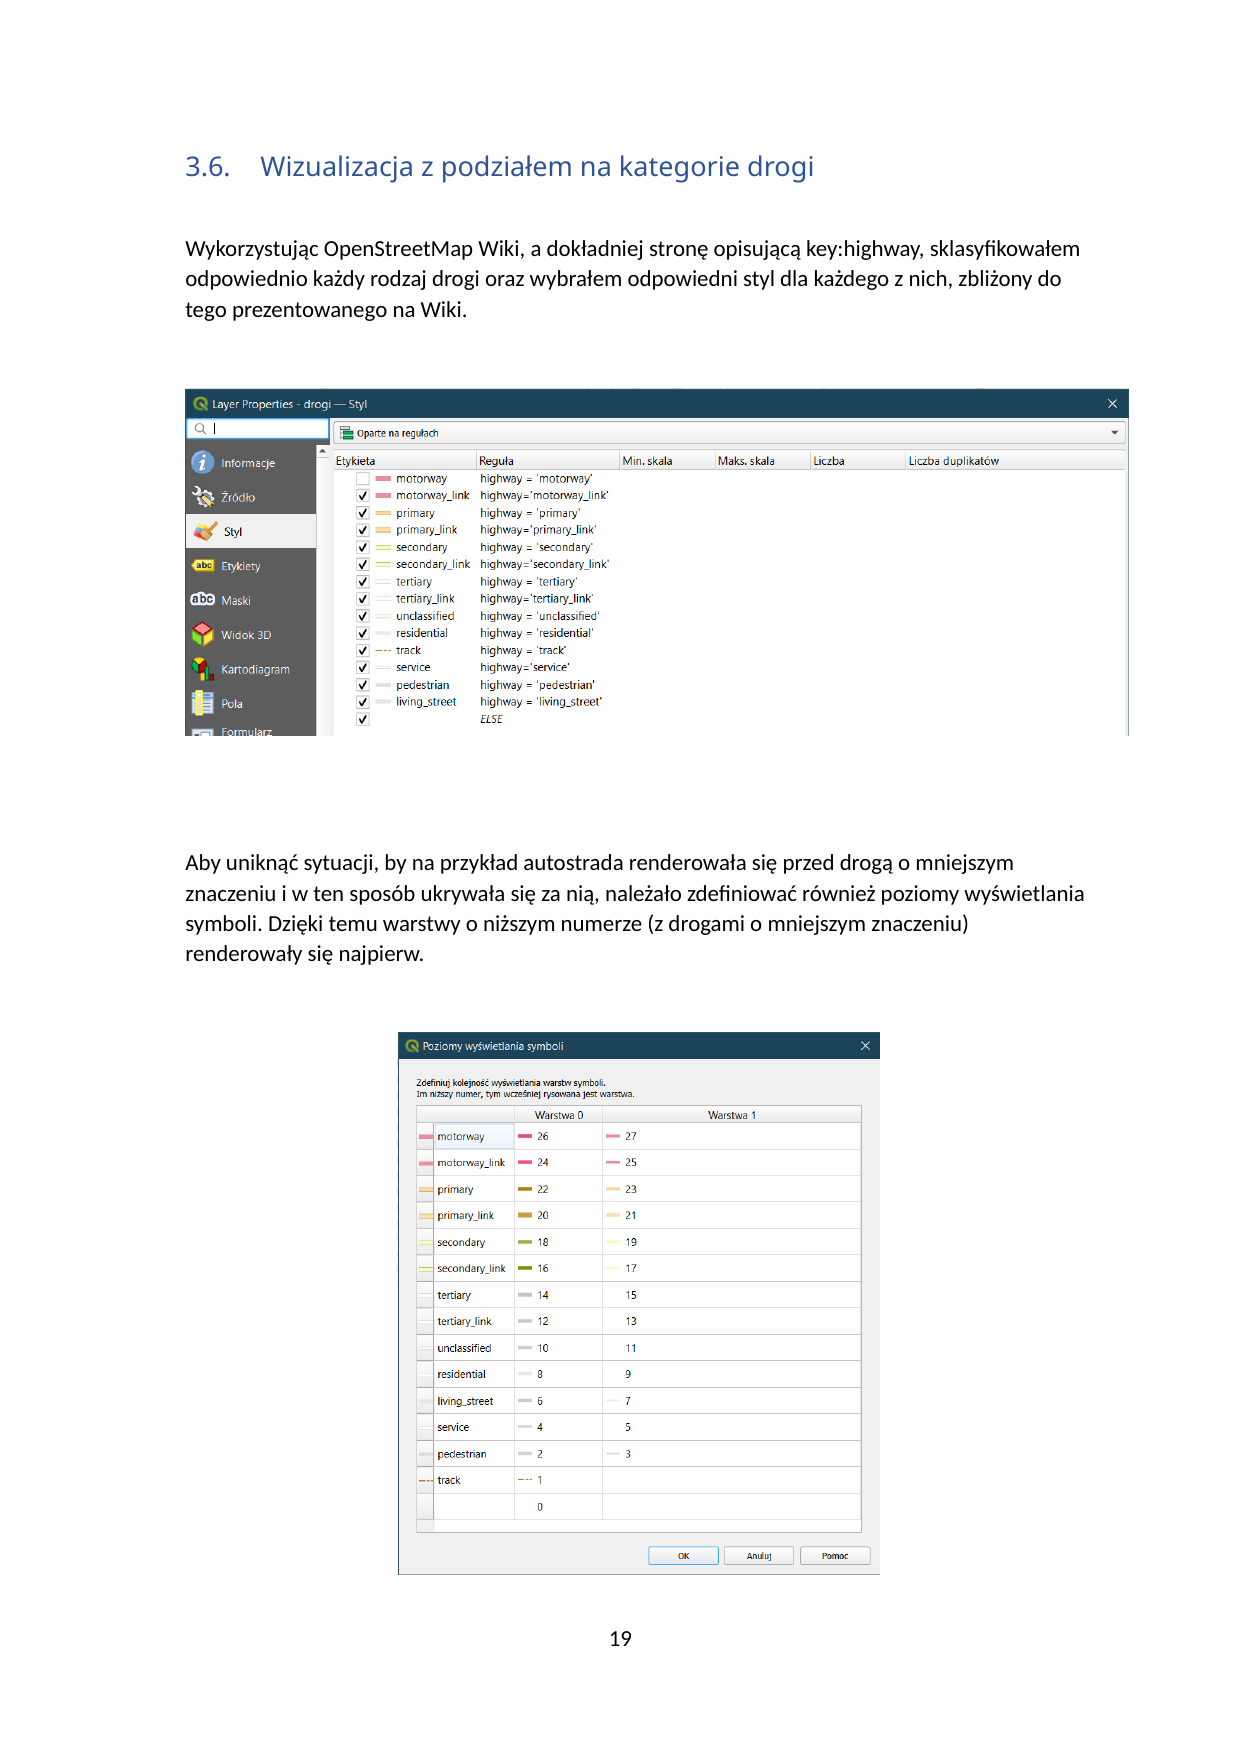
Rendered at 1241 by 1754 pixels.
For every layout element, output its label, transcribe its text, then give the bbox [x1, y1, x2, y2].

text Aby uniknąć sytuacji, by na przykład autostrada renderowała się przed drogą o mniejszym znaczeniu i w ten sposób ukrywała się za nią, należało zdefiniować również poziomy wyświetlania symboli. Dzięki temu warstwy o niższym numerze (z drogami o mniejszym znaczeniu) renderowały się najpierw. [185, 848, 1092, 967]
subtitle Wizualizacja z podziałem na kategorie drogi [185, 148, 1092, 184]
picture [185, 388, 1129, 736]
picture [397, 1032, 880, 1575]
text Wykorzystując OpenStreetMap Wiki, a dokładniej stronę opisującą key:highway, sklasyfikowałem odpowiednio każdy rodzaj drogi oraz wybrałem odpowiedni styl dla każdego z nich, zbliżony do tego prezentowanego na Wiki. [185, 234, 1092, 323]
